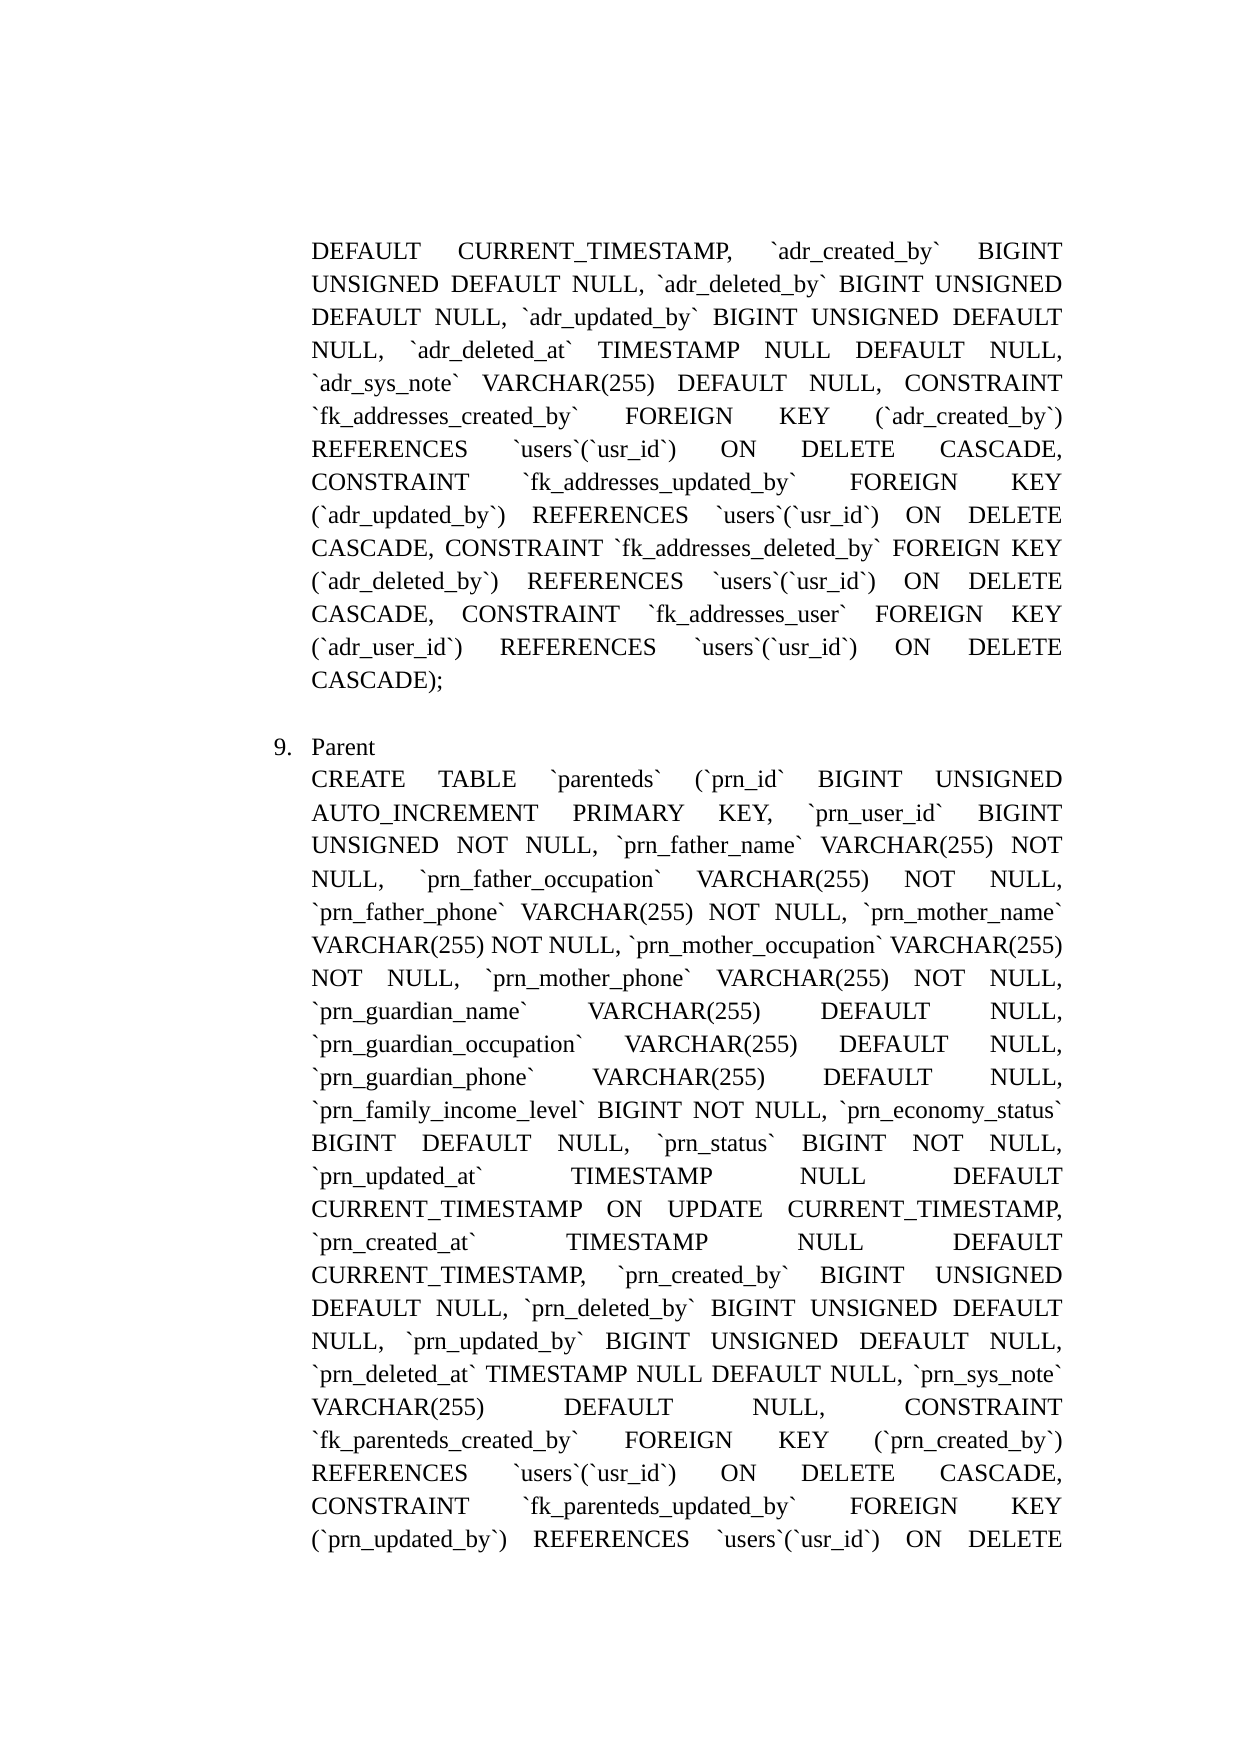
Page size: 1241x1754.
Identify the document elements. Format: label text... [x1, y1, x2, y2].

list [311, 764, 1063, 1553]
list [311, 236, 1063, 694]
list Parent [274, 732, 1063, 760]
